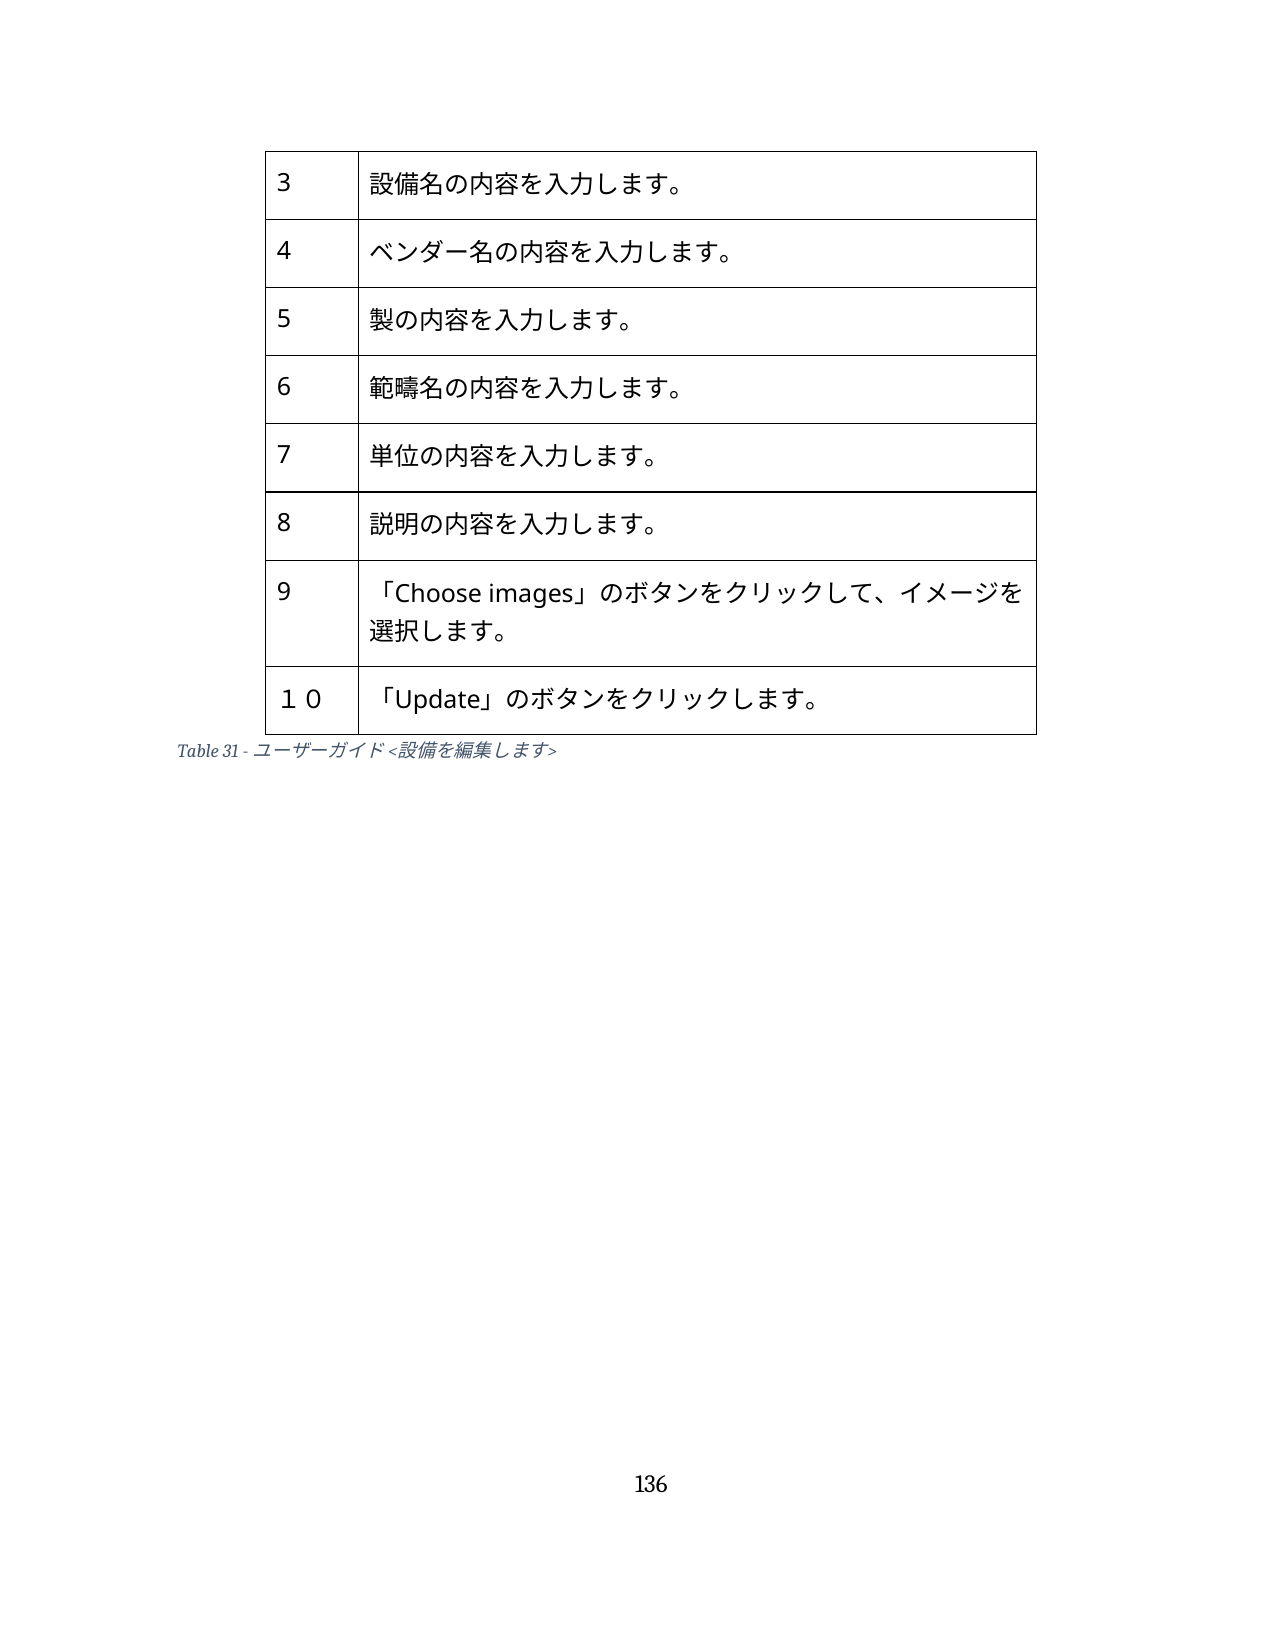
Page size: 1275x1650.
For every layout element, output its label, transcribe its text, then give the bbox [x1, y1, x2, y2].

table_cell 「Choose images」のボタンをクリックして、イメージを選択します。 [359, 561, 1036, 666]
table_cell 説明の内容を入力します。 [359, 493, 1036, 559]
table_cell 9 [266, 561, 358, 666]
table_cell 設備名の内容を入力します。 [359, 152, 1036, 219]
table_cell ベンダー名の内容を入力します。 [359, 220, 1036, 287]
table_cell 8 [266, 493, 358, 559]
table_cell 範疇名の内容を入力します。 [359, 356, 1036, 423]
table_cell 製の内容を入力します。 [359, 288, 1036, 355]
table_cell 6 [266, 356, 358, 423]
table_cell 単位の内容を入力します。 [359, 424, 1036, 491]
table_cell 3 [266, 152, 358, 219]
table_cell 5 [266, 288, 358, 355]
table_cell １０ [266, 667, 358, 734]
table_cell 「Update」のボタンをクリックします。 [359, 667, 1036, 734]
table_cell 7 [266, 424, 358, 491]
table_cell 4 [266, 220, 358, 287]
